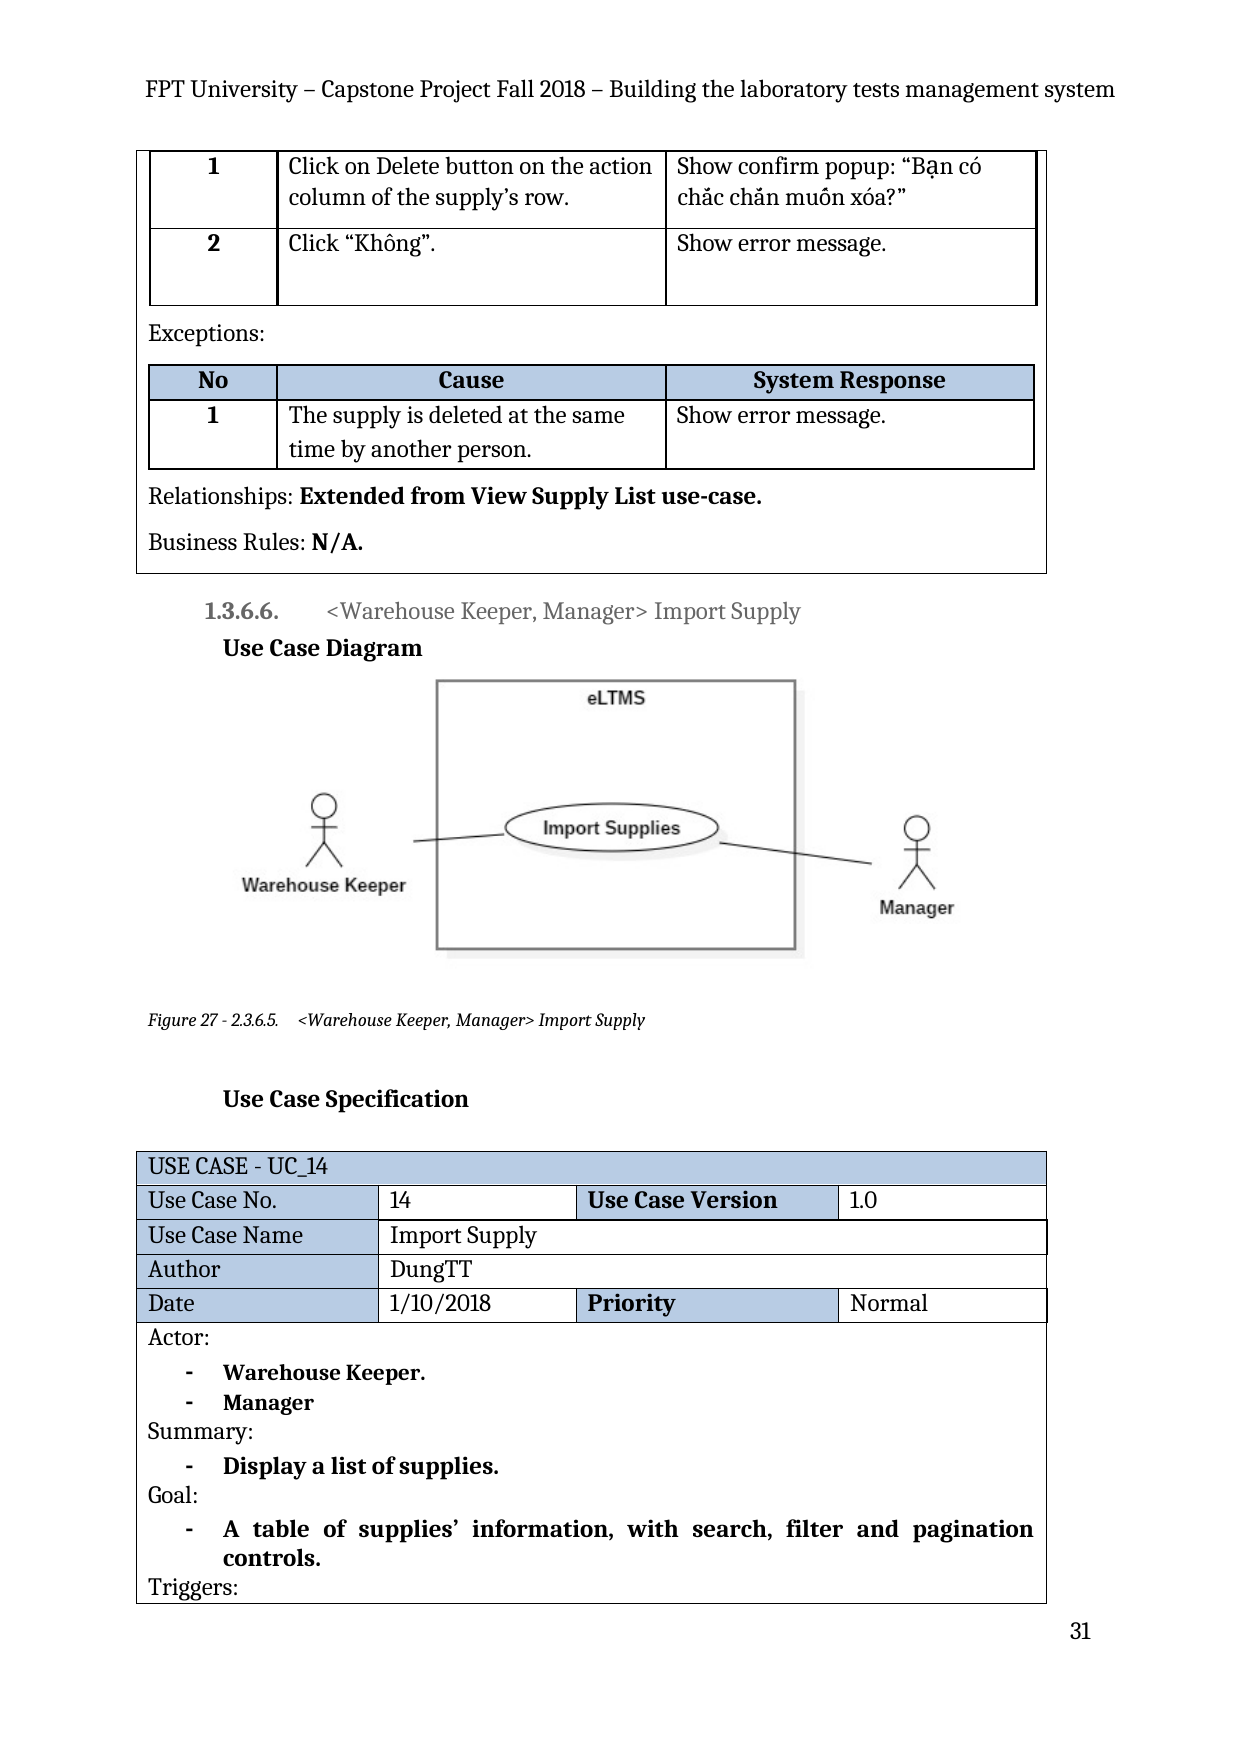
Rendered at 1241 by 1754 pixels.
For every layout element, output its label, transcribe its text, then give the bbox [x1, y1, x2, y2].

table_cell Import Supply [379, 1221, 1046, 1254]
picture [222, 667, 1015, 1005]
table_cell Use Case Version [577, 1186, 838, 1219]
text Use Case Specification [148, 1084, 1090, 1113]
table_cell DungTT [379, 1255, 1046, 1288]
table_cell Normal [839, 1289, 1046, 1322]
table_cell Date [137, 1289, 378, 1322]
table_cell 1.0 [839, 1186, 1046, 1219]
table_cell 1/10/2018 [379, 1289, 576, 1322]
table_cell Author [137, 1255, 378, 1288]
table_cell Use Case No. [137, 1186, 378, 1219]
subtitle <Warehouse Keeper, Manager> Import Supply [279, 597, 1090, 626]
table_header USE CASE - UC_14 [137, 1152, 1046, 1184]
table_cell Use Case Name [137, 1220, 378, 1254]
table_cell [137, 1323, 1046, 1603]
text Figure 27 - 2.3.6.5. <Warehouse Keeper, Manager> Import Supply [148, 1009, 1090, 1031]
text Use Case Diagram [148, 634, 1090, 663]
table_cell 14 [379, 1186, 576, 1219]
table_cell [137, 151, 1046, 573]
table_cell Priority [577, 1289, 838, 1322]
